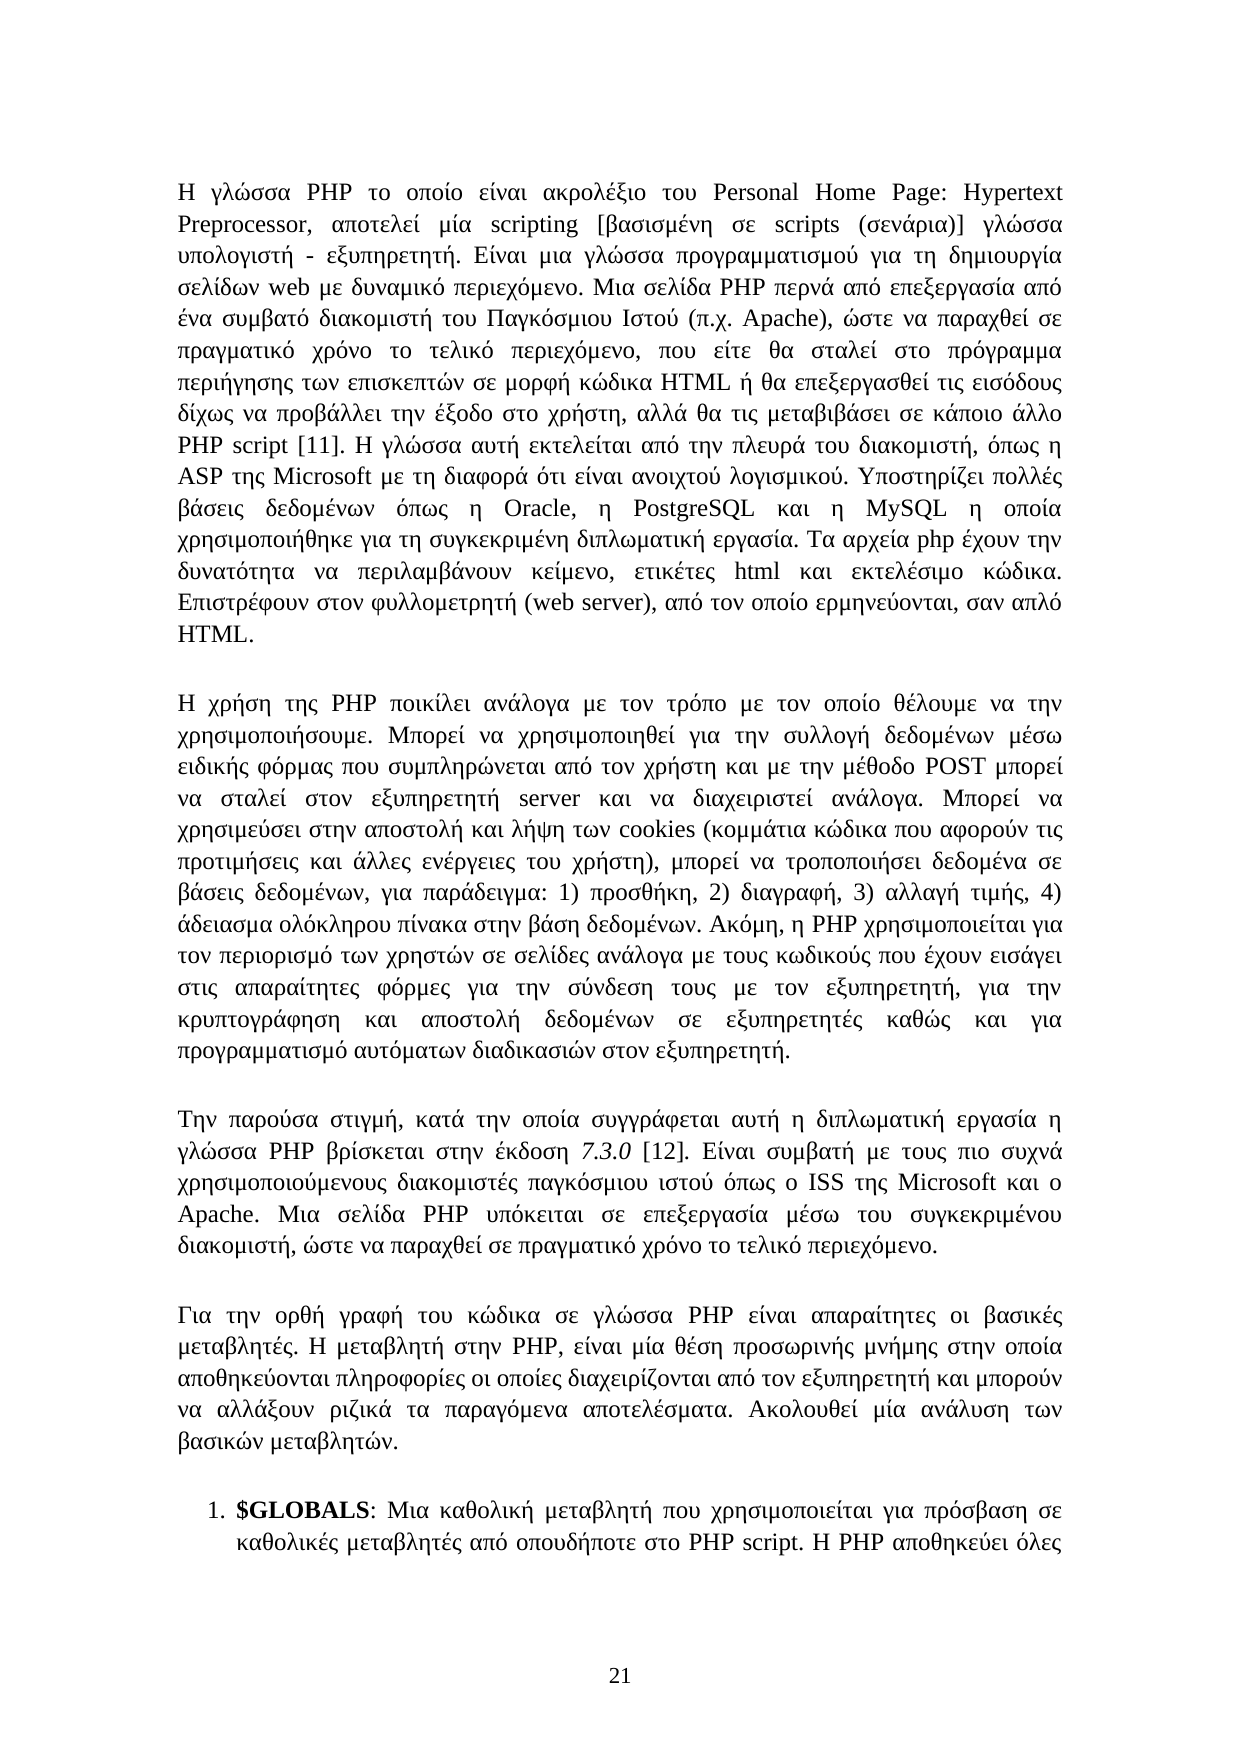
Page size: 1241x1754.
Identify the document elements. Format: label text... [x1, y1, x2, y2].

text Για την ορθή γραφή του κώδικα σε γλώσσα PHP είναι απαραίτητες οι βασικές μεταβλητές. Η μεταβλητή στην PHP, είναι μία θέση προσωρινής μνήμης στην οποία αποθηκεύονται πληροφορίες οι οποίες διαχειρίζονται από τον εξυπηρετητή και μπορούν να αλλάξουν ριζικά τα παραγόμενα αποτελέσματα. Ακολουθεί μία ανάλυση των βασικών μεταβλητών. [177, 1300, 1063, 1455]
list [207, 1495, 1063, 1555]
text Την παρούσα στιγμή, κατά την οποία συγγράφεται αυτή η διπλωματική εργασία η γλώσσα PHP βρίσκεται στην έκδοση 7.3.0 [12]. Είναι συμβατή με τους πιο συχνά χρησιμοποιούμενους διακομιστές παγκόσμιου ιστού όπως ο ISS της Microsoft και ο Apache. Μια σελίδα PHP υπόκειται σε επεξεργασία μέσω του συγκεκριμένου διακομιστή, ώστε να παραχθεί σε πραγματικό χρόνο το τελικό περιεχόμενο. [177, 1104, 1063, 1259]
text Η γλώσσα PHP το οποίο είναι ακρολέξιο του Personal Home Page: Hypertext Preprocessor, αποτελεί μία scripting [βασισμένη σε scripts (σενάρια)] γλώσσα υπολογιστή - εξυπηρετητή. Είναι μια γλώσσα προγραμματισμού για τη δημιουργία σελίδων web με δυναμικό περιεχόμενο. Μια σελίδα PHP περνά από επεξεργασία από ένα συμβατό διακομιστή του Παγκόσμιου Ιστού (π.χ. Apache), ώστε να παραχθεί σε πραγματικό χρόνο το τελικό περιεχόμενο, που είτε θα σταλεί στο πρόγραμμα περιήγησης των επισκεπτών σε μορφή κώδικα HTML ή θα επεξεργασθεί τις εισόδους δίχως να προβάλλει την έξοδο στο χρήστη, αλλά θα τις μεταβιβάσει σε κάποιο άλλο PHP script [11]. Η γλώσσα αυτή εκτελείται από την πλευρά του διακομιστή, όπως η ASP της Microsoft με τη διαφορά ότι είναι ανοιχτού λογισμικού. Υποστηρίζει πολλές βάσεις δεδομένων όπως η Oracle, η PostgreSQL και η MySQL η οποία χρησιμοποιήθηκε για τη συγκεκριμένη διπλωματική εργασία. Τα αρχεία php έχουν την δυνατότητα να περιλαμβάνουν κείμενο, ετικέτες html και εκτελέσιμο κώδικα. Επιστρέφουν στον φυλλομετρητή (web server), από τον οποίο ερμηνεύονται, σαν απλό HTML. [177, 177, 1063, 648]
text Η χρήση της PHP ποικίλει ανάλογα με τον τρόπο με τον οποίο θέλουμε να την χρησιμοποιήσουμε. Μπορεί να χρησιμοποιηθεί για την συλλογή δεδομένων μέσω ειδικής φόρμας που συμπληρώνεται από τον χρήστη και με την μέθοδο POST μπορεί να σταλεί στον εξυπηρετητή server και να διαχειριστεί ανάλογα. Μπορεί να χρησιμεύσει στην αποστολή και λήψη των cookies (κομμάτια κώδικα που αφορούν τις προτιμήσεις και άλλες ενέργειες του χρήστη), μπορεί να τροποποιήσει δεδομένα σε βάσεις δεδομένων, για παράδειγμα: 1) προσθήκη, 2) διαγραφή, 3) αλλαγή τιμής, 4) άδειασμα ολόκληρου πίνακα στην βάση δεδομένων. Ακόμη, η PHP χρησιμοποιείται για τον περιορισμό των χρηστών σε σελίδες ανάλογα με τους κωδικούς που έχουν εισάγει στις απαραίτητες φόρμες για την σύνδεση τους με τον εξυπηρετητή, για την κρυπτογράφηση και αποστολή δεδομένων σε εξυπηρετητές καθώς και για προγραμματισμό αυτόματων διαδικασιών στον εξυπηρετητή. [177, 688, 1063, 1064]
